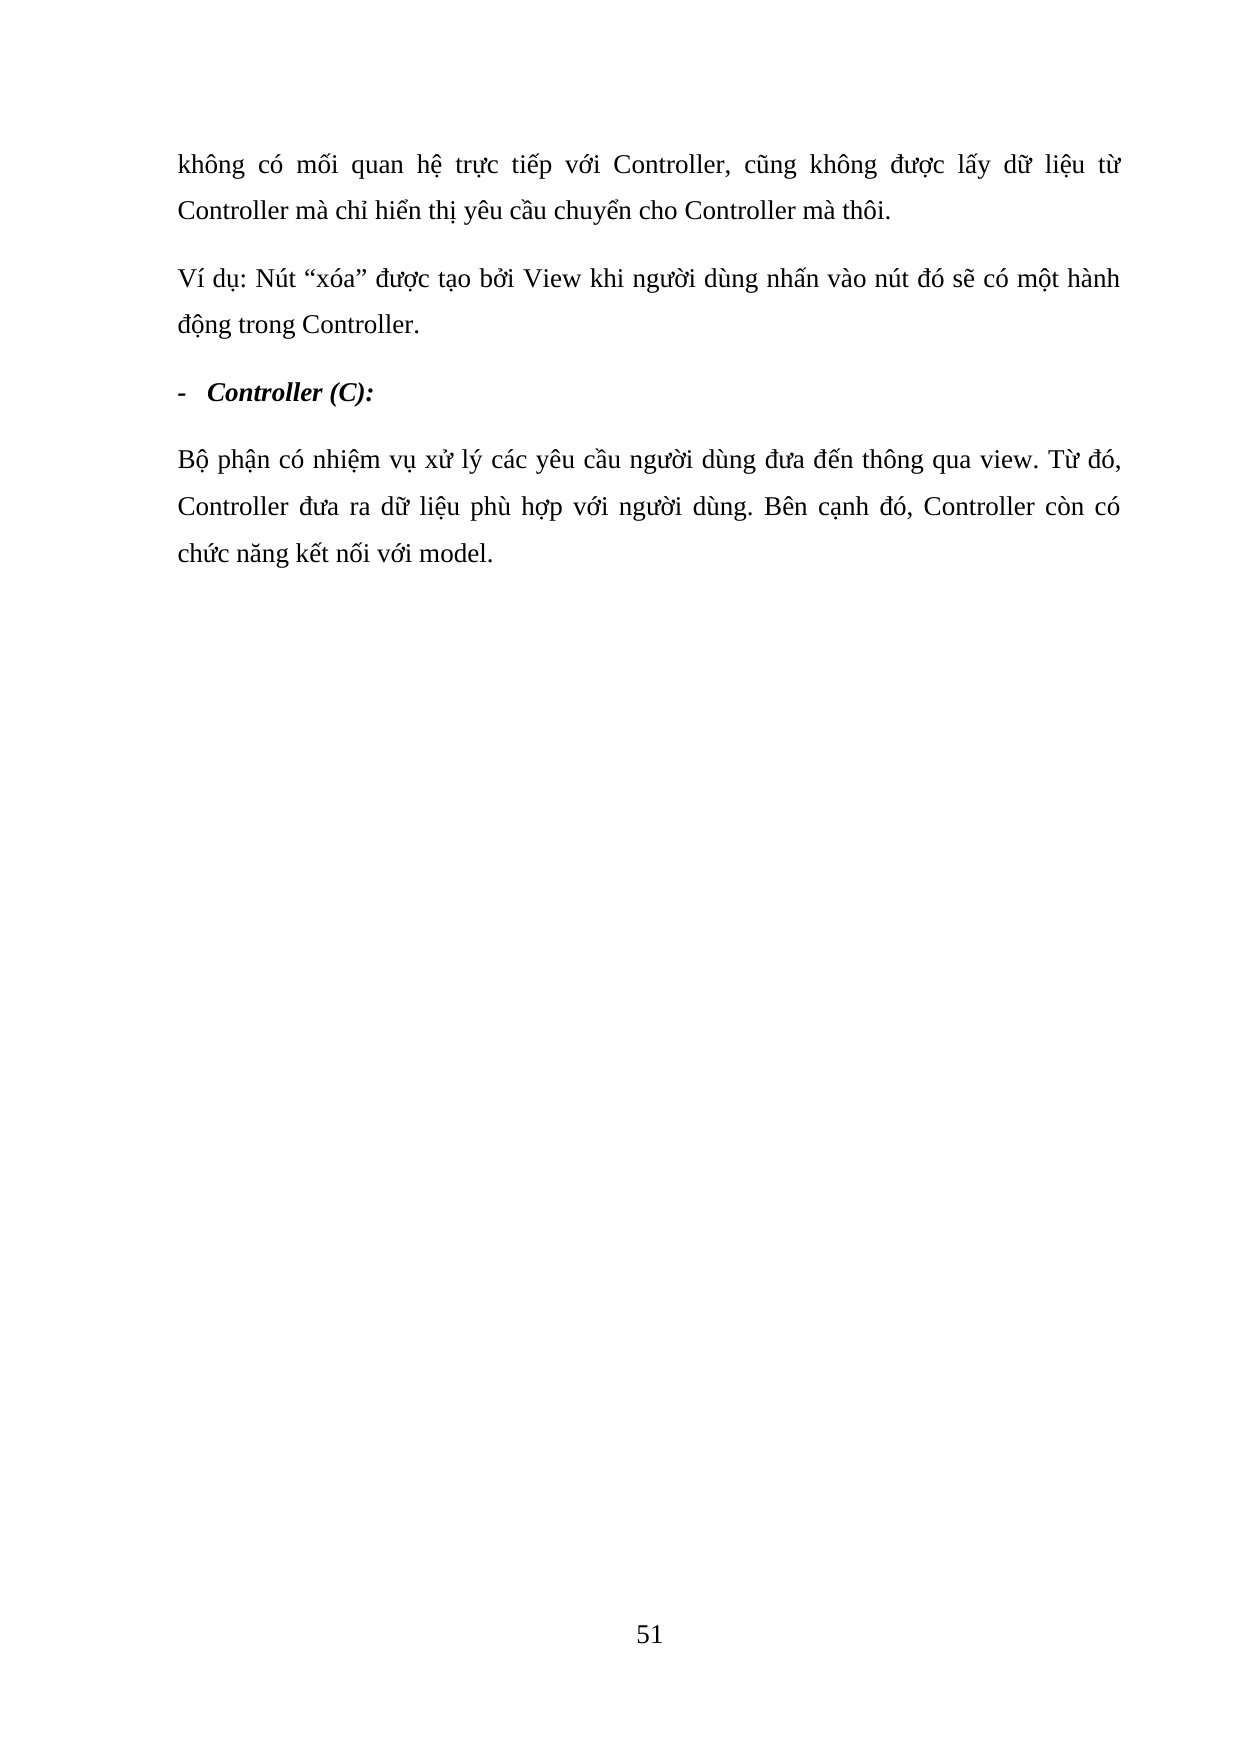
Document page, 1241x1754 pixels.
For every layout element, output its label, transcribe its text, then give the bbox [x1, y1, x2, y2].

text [177, 148, 1122, 226]
list Controller (C): [177, 376, 1122, 407]
text Ví dụ: Nút “xóa” được tạo bởi View khi người dùng nhấn vào nút đó sẽ có một hành động trong Controller. [177, 262, 1122, 340]
text Bộ phận có nhiệm vụ xử lý các yêu cầu người dùng đưa đến thông qua view. Từ đó, Controller đưa ra dữ liệu phù hợp với người dùng. Bên cạnh đó, Controller còn có chức năng kết nối với model. [177, 443, 1122, 568]
